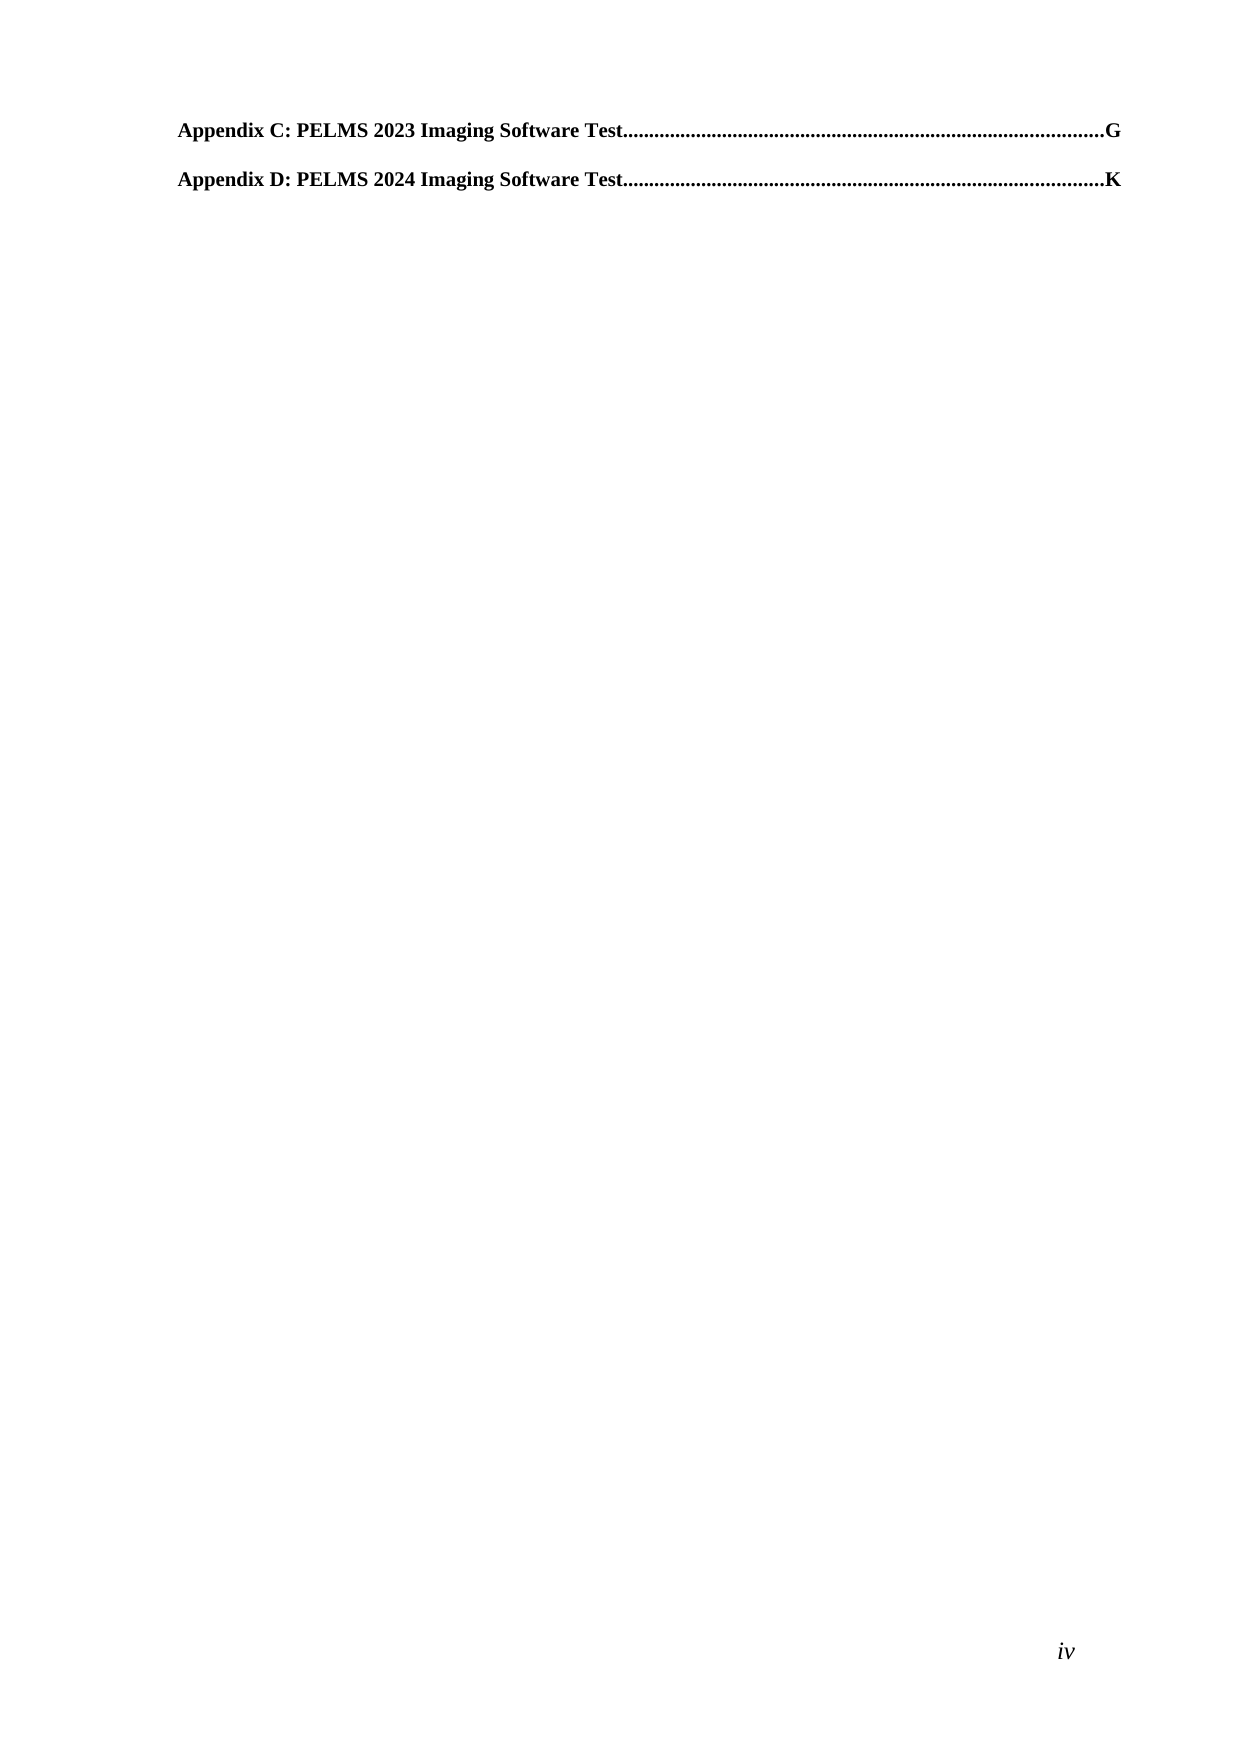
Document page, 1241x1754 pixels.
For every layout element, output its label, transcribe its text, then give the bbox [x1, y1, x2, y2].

text Appendix D: PELMS 2024 Imaging Software Test K [177, 167, 1122, 191]
text Appendix C: PELMS 2023 Imaging Software Test G [177, 118, 1122, 142]
